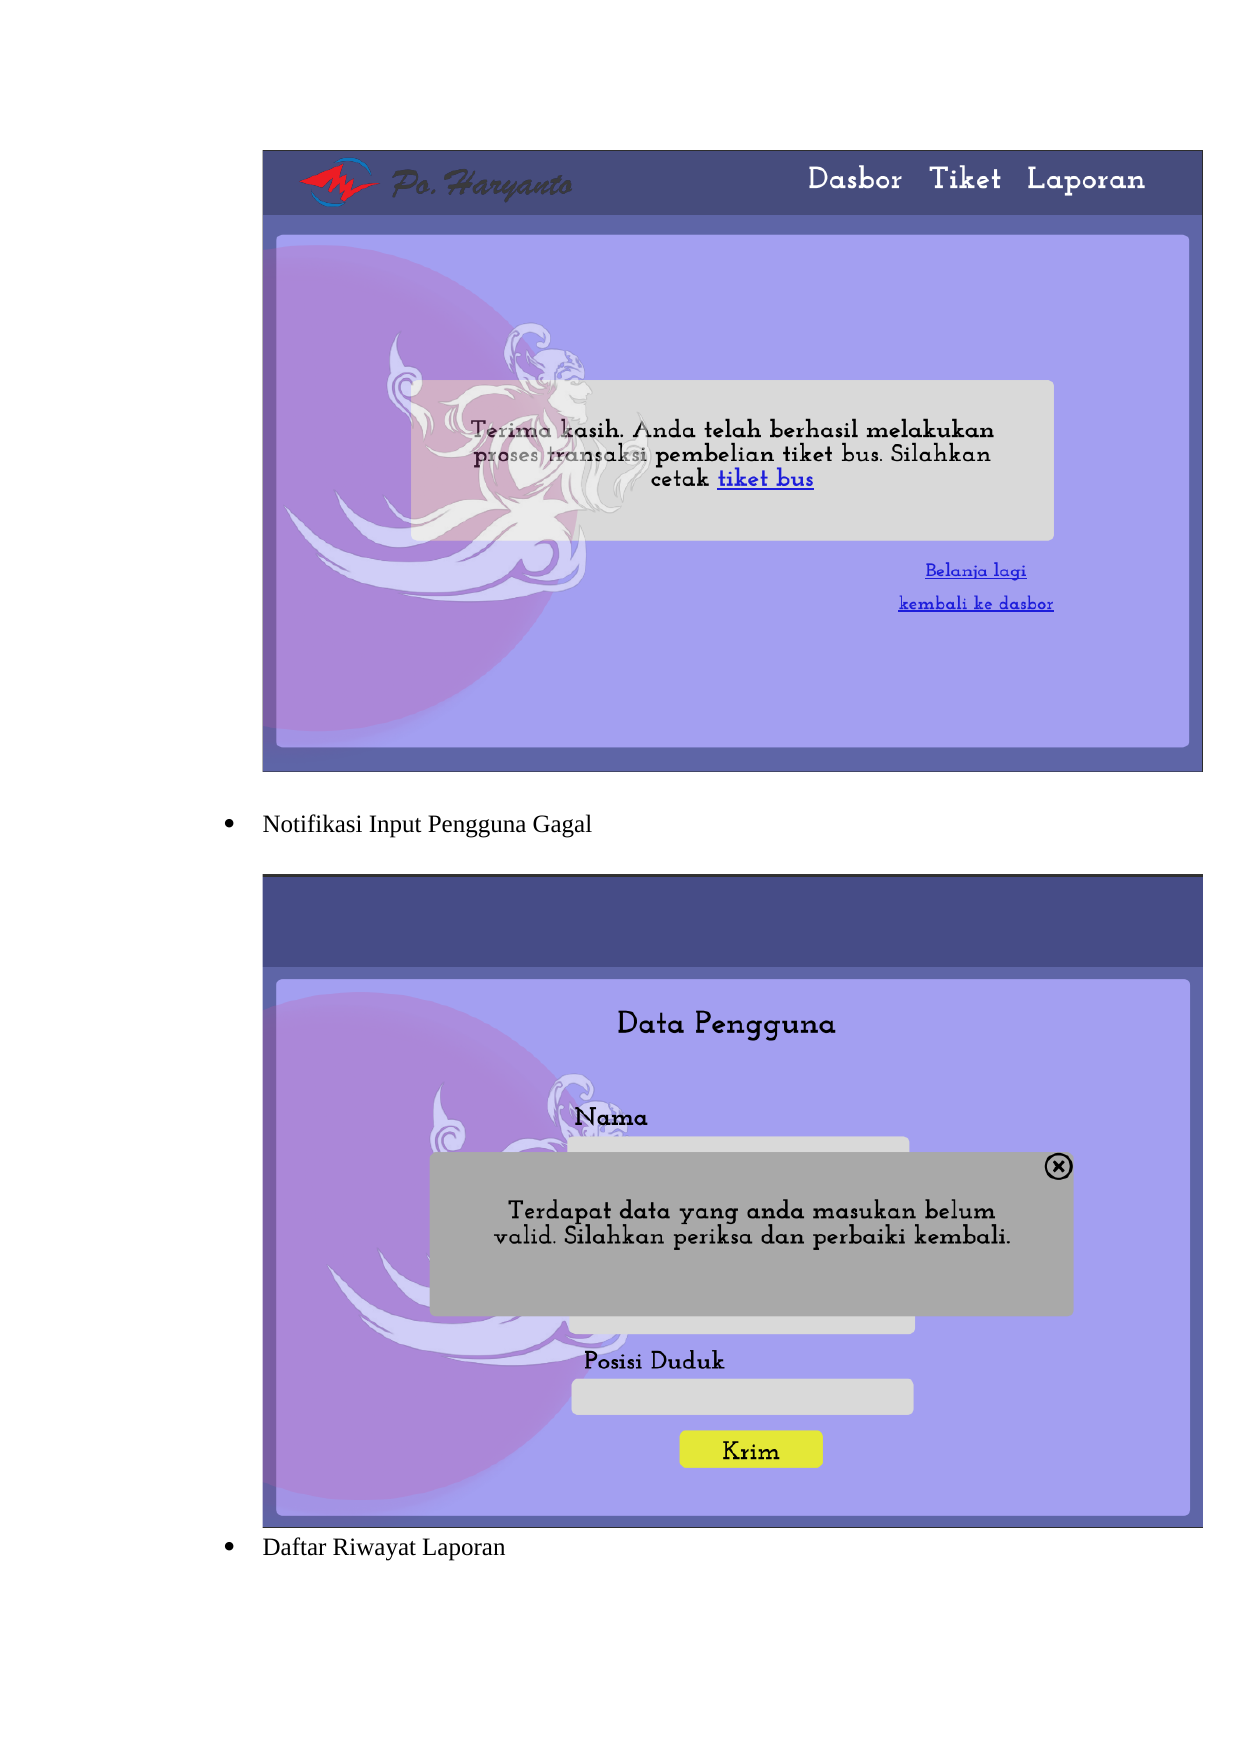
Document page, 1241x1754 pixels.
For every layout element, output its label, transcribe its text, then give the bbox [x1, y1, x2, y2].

list Notifikasi Input Pengguna Gagal [225, 809, 1090, 837]
picture [262, 874, 1203, 1528]
picture [262, 150, 1203, 772]
list Daftar Riwayat Laporan [225, 1532, 1090, 1561]
